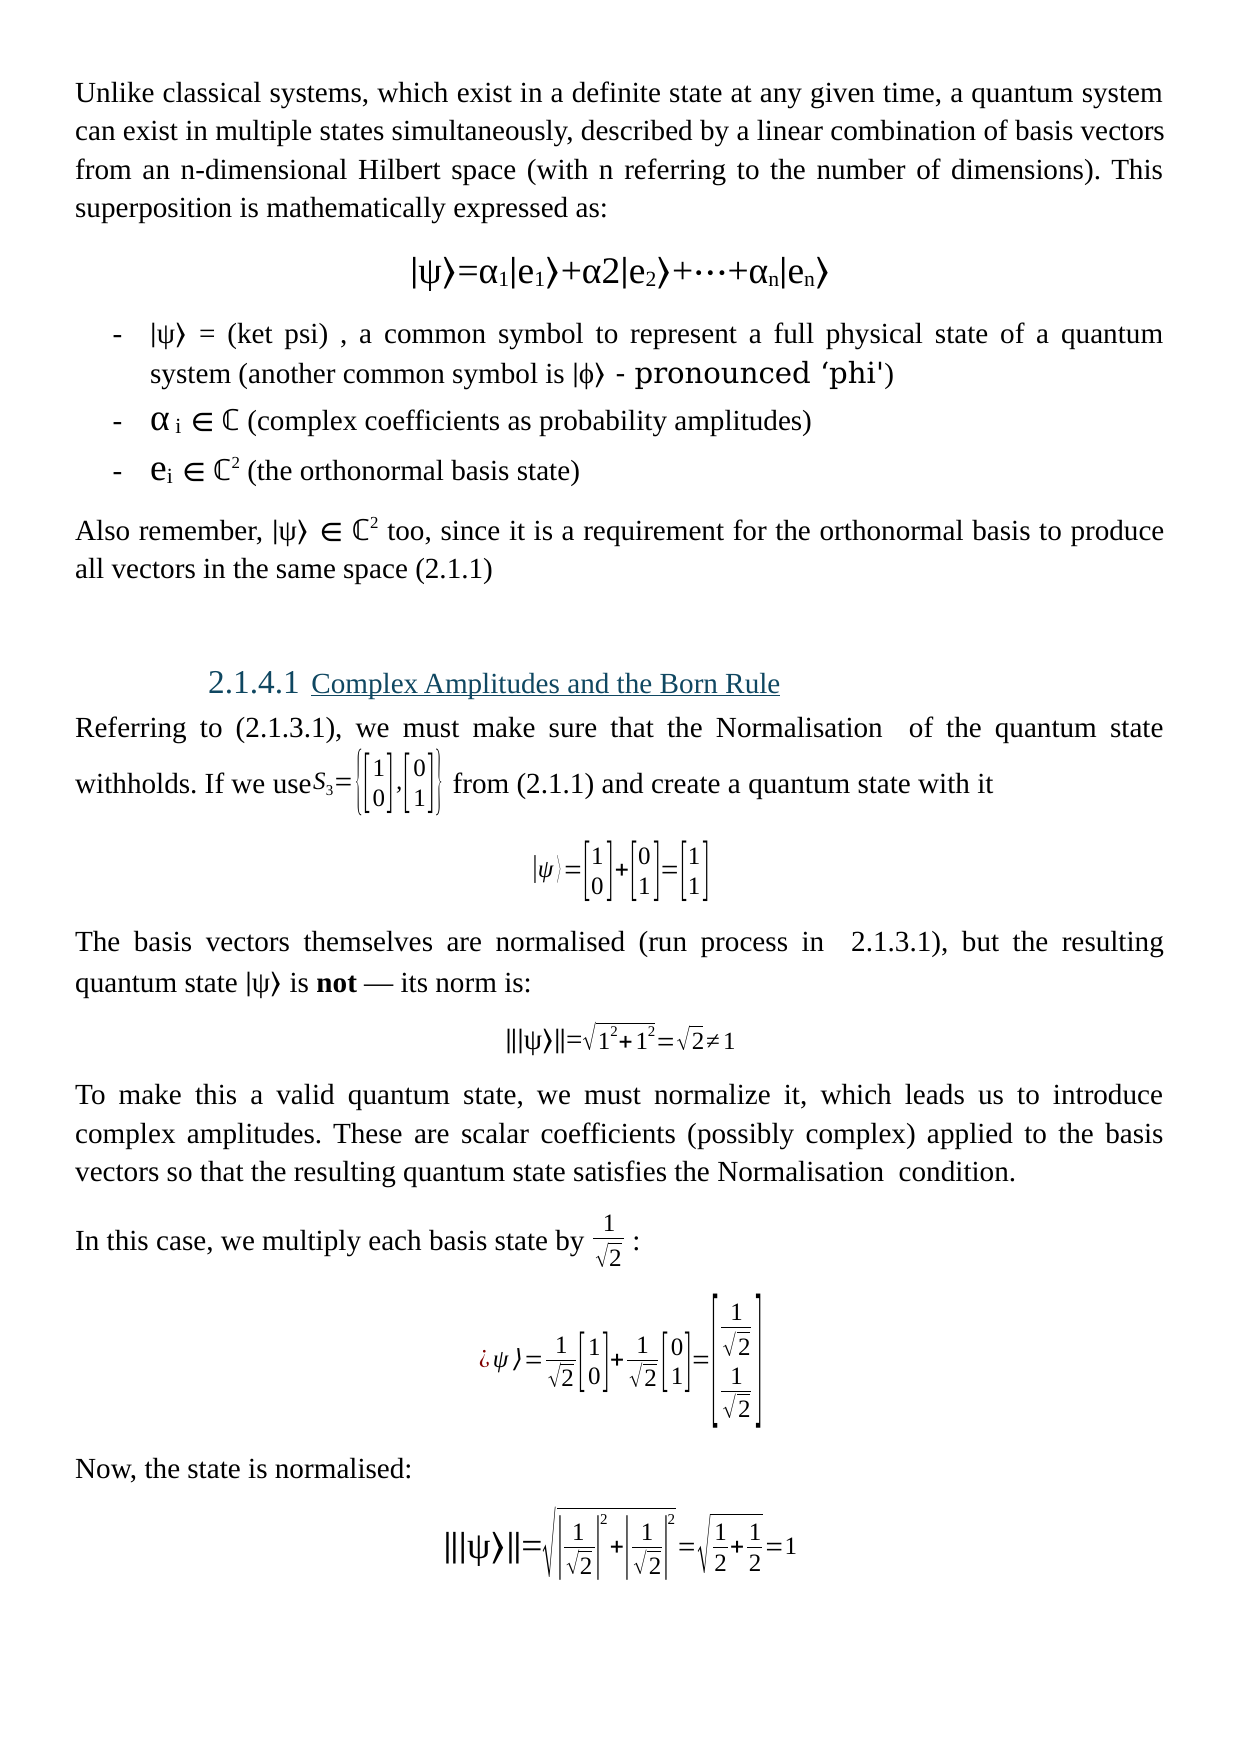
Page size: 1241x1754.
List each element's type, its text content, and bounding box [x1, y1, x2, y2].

list ei ∈ ℂ2 (the orthonormal basis state) [112, 445, 1165, 488]
text In this case, we multiply each basis state by : [75, 1210, 1165, 1271]
text ∣ψ⟩=α1​∣e1​⟩+α2​∣e2​⟩+⋯+αn​∣en​⟩ [75, 246, 1165, 291]
list ∣ψ⟩ = (ket psi) , a common symbol to represent a full physical state of a quantum system (another common symbol is ∣ϕ⟩ - pronounced ‘phi') [112, 314, 1165, 390]
subtitle Complex Amplitudes and the Born Rule [208, 662, 1165, 700]
text Also remember, ∣ψ⟩ ∈ ℂ2 too, since it is a requirement for the orthonormal basis to produce all vectors in the same space (2.1.1) [75, 511, 1165, 585]
text Unlike classical systems, which exist in a definite state at any given time, a quantum system can exist in multiple states simultaneously, described by a linear combination of basis vectors from an n-dimensional Hilbert space (with n referring to the number of dimensions). This superposition is mathematically expressed as: [75, 75, 1165, 224]
list α i ∈ ℂ (complex coefficients as probability amplitudes) [112, 395, 1165, 438]
text Referring to (2.1.3.1), we must make sure that the Normalisation of the quantum state withholds. If we use from (2.1.1) and create a quantum state with it [75, 710, 1165, 818]
text To make this a valid quantum state, we must normalize it, which leads us to introduce complex amplitudes. These are scalar coefficients (possibly complex) applied to the basis vectors so that the resulting quantum state satisfies the Normalisation condition. [75, 1077, 1165, 1188]
text The basis vectors themselves are normalised (run process in 2.1.3.1), but the resulting quantum state ∣ψ⟩ is not — its norm is: [75, 924, 1165, 998]
text Now, the state is normalised: [75, 1451, 1165, 1484]
text ∥∣ψ⟩∥= [75, 1020, 1165, 1056]
text ∥∣ψ⟩∥= [75, 1506, 1165, 1582]
